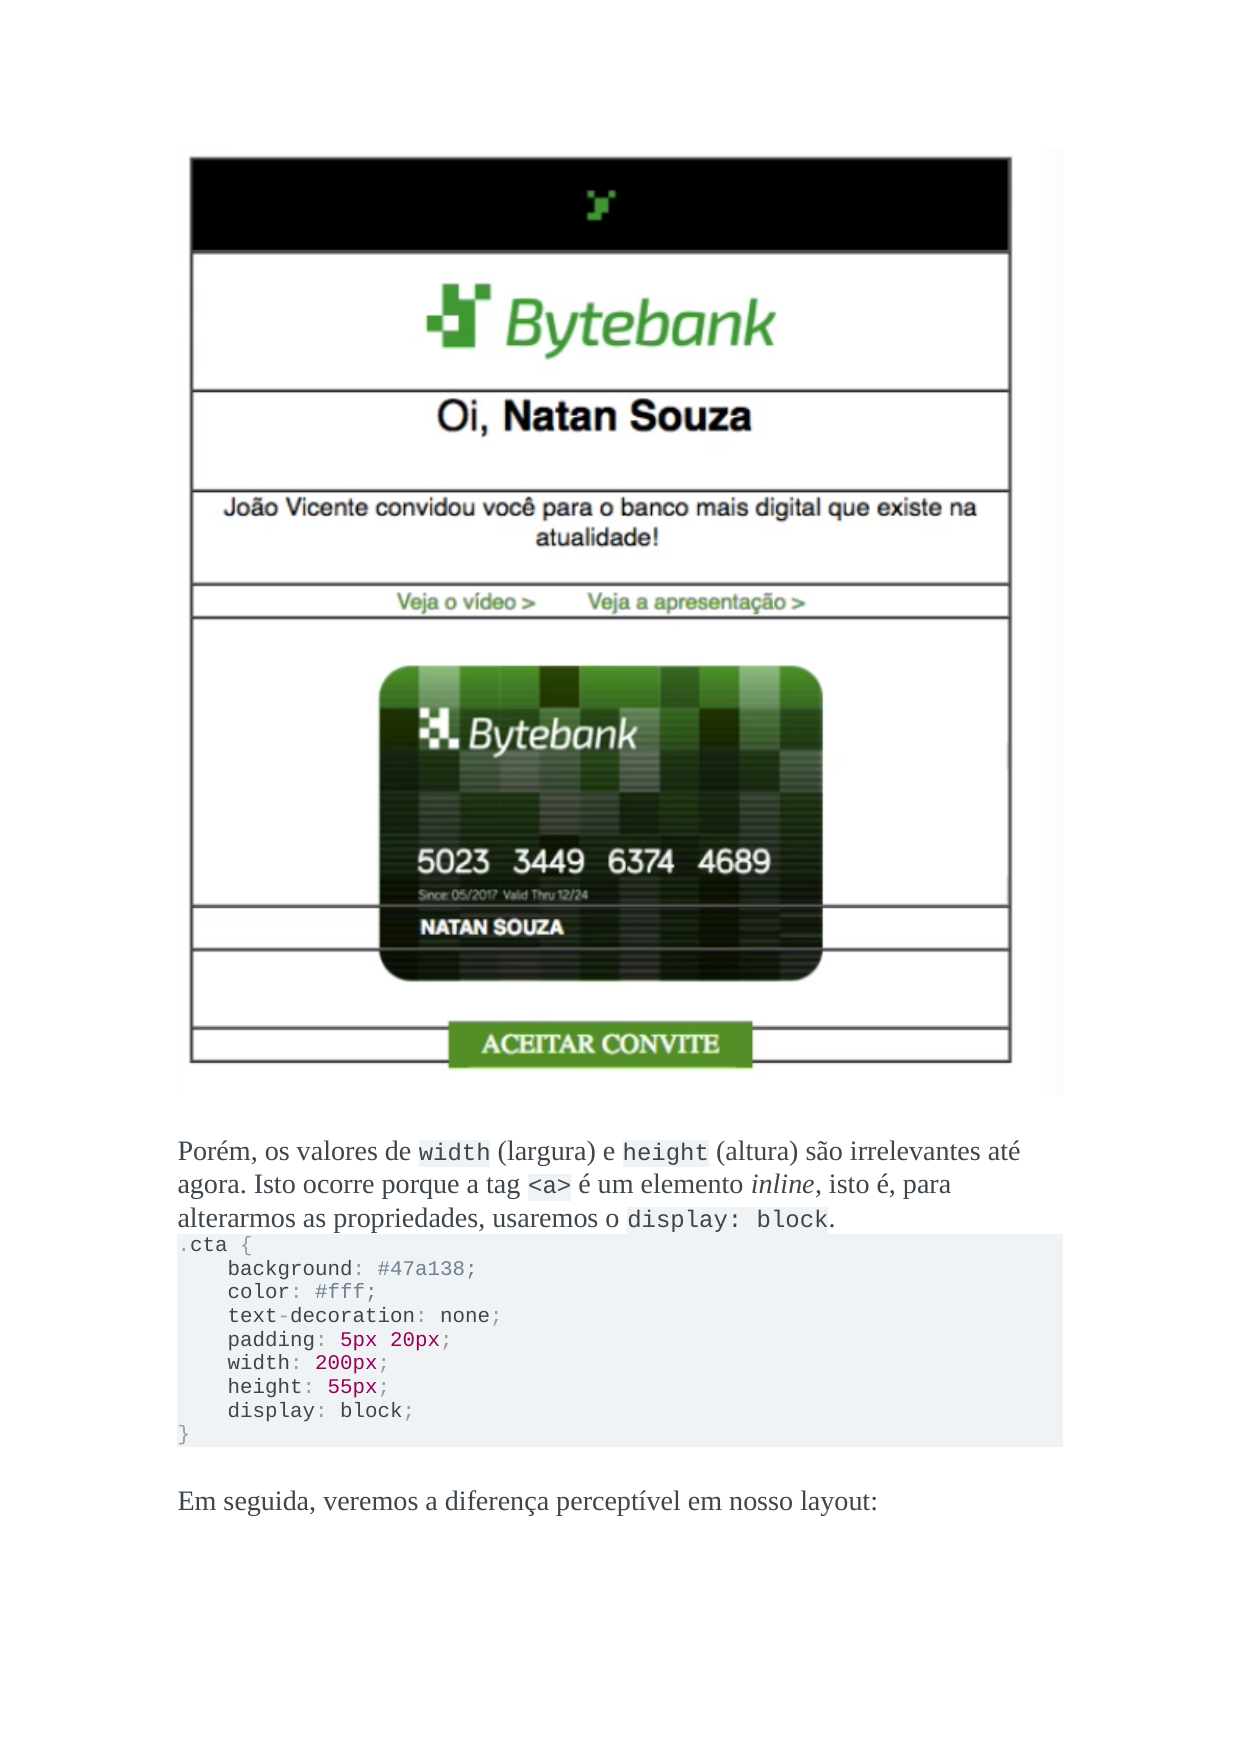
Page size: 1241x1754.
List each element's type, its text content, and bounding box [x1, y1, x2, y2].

text } [177, 1423, 1063, 1447]
text padding: 5px 20px; [177, 1329, 1063, 1352]
text background: #47a138; [177, 1258, 1063, 1281]
text width: 200px; [177, 1352, 1063, 1376]
picture [177, 147, 1064, 1096]
text Porém, os valores de width (largura) e height (altura) são irrelevantes até agora. Isto ocorre porque a tag <a> é um elemento inline, isto é, para alterarmos as propriedades, usaremos o display: block. [177, 1133, 1063, 1234]
text display: block; [177, 1400, 1063, 1423]
text height: 55px; [177, 1376, 1063, 1400]
text text-decoration: none; [177, 1305, 1063, 1329]
text .cta { [177, 1234, 1063, 1258]
text color: #fff; [177, 1281, 1063, 1305]
text Em seguida, veremos a diferença perceptível em nosso layout: [177, 1484, 1063, 1517]
